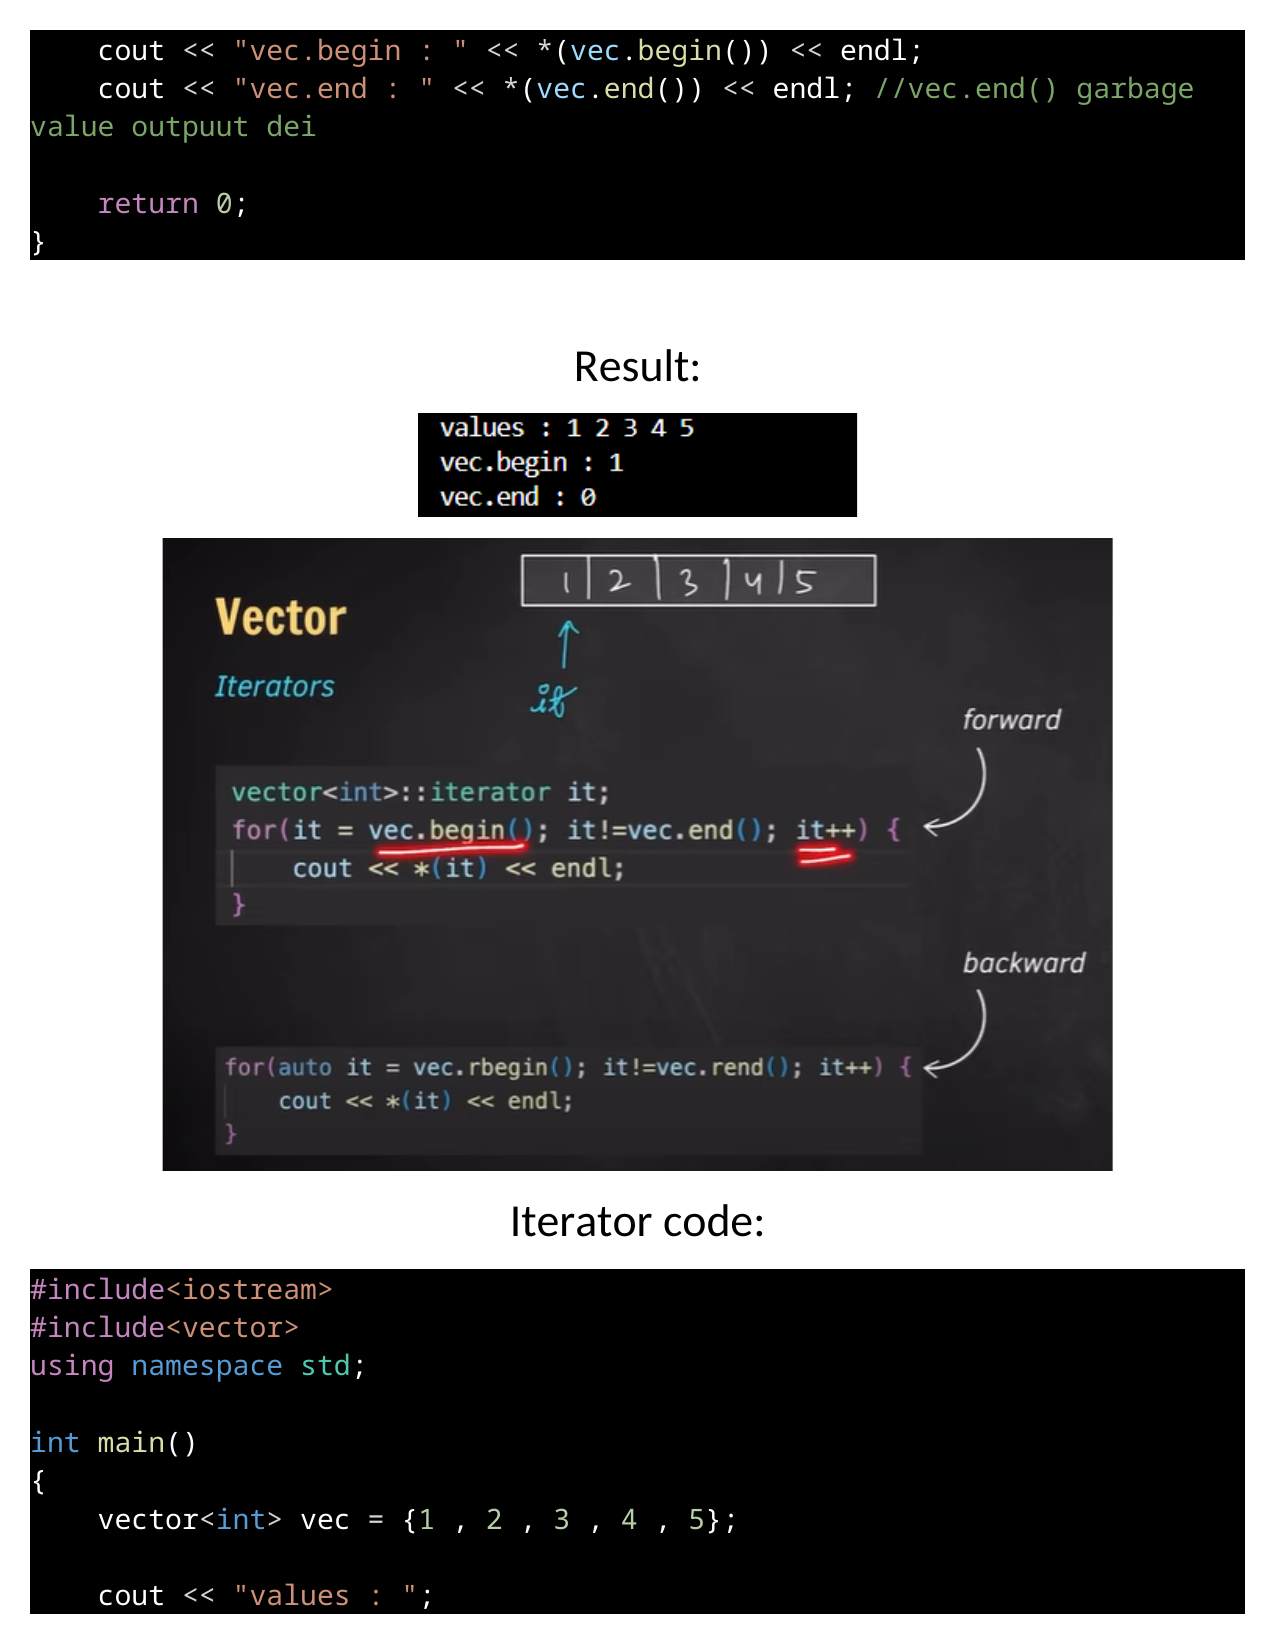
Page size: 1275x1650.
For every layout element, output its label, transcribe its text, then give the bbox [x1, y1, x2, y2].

text return 0; [30, 183, 1245, 222]
text Iterator code: [30, 1192, 1245, 1248]
text int main() [30, 1422, 1245, 1461]
text vector<int> vec = {1 , 2 , 3 , 4 , 5}; [30, 1499, 1245, 1537]
text { [30, 1461, 1245, 1499]
picture [162, 538, 1113, 1171]
text #include<iostream> [30, 1269, 1245, 1307]
text cout << "vec.end : " << *(vec.end()) << endl; //vec.end() garbage value outpuut dei [30, 68, 1245, 145]
text Result: [30, 337, 1245, 393]
text } [30, 222, 1245, 260]
picture [418, 413, 858, 517]
text #include<vector> [30, 1307, 1245, 1346]
text using namespace std; [30, 1346, 1245, 1384]
text cout << "values : "; [30, 1576, 1245, 1614]
text cout << "vec.begin : " << *(vec.begin()) << endl; [30, 30, 1245, 68]
